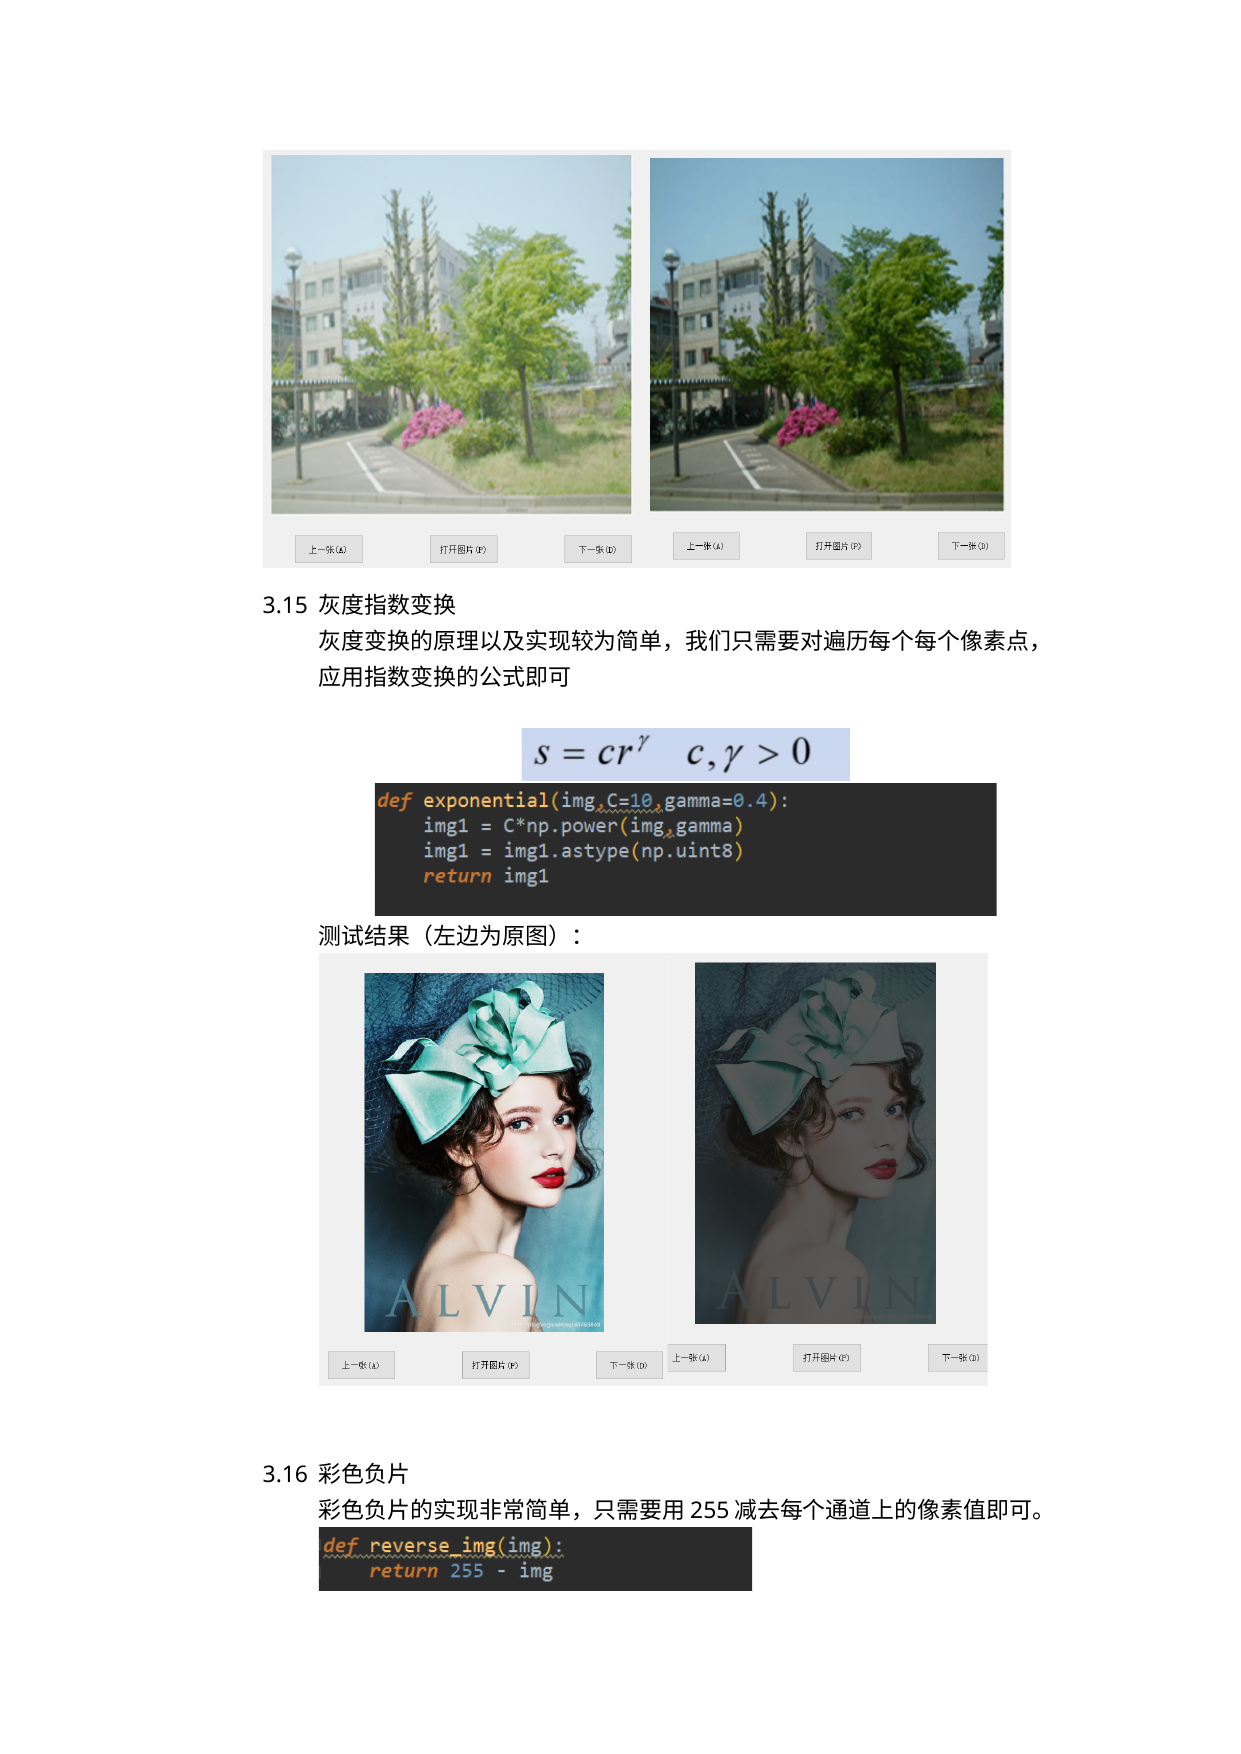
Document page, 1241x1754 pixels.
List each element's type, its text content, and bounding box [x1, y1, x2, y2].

picture [521, 728, 850, 781]
list 灰度指数变换 [262, 587, 1053, 621]
list 测试结果（左边为原图）： [319, 918, 1053, 951]
picture [374, 783, 997, 916]
picture [318, 953, 988, 1386]
list 彩色负片的实现非常简单，只需要用255减去每个通道上的像素值即可。 [319, 1492, 1053, 1525]
list 彩色负片 [262, 1456, 1053, 1489]
list 灰度变换的原理以及实现较为简单，我们只需要对遍历每个每个像素点，应用指数变换的公式即可 [319, 623, 1053, 692]
picture [318, 1527, 753, 1591]
picture [262, 150, 1012, 568]
